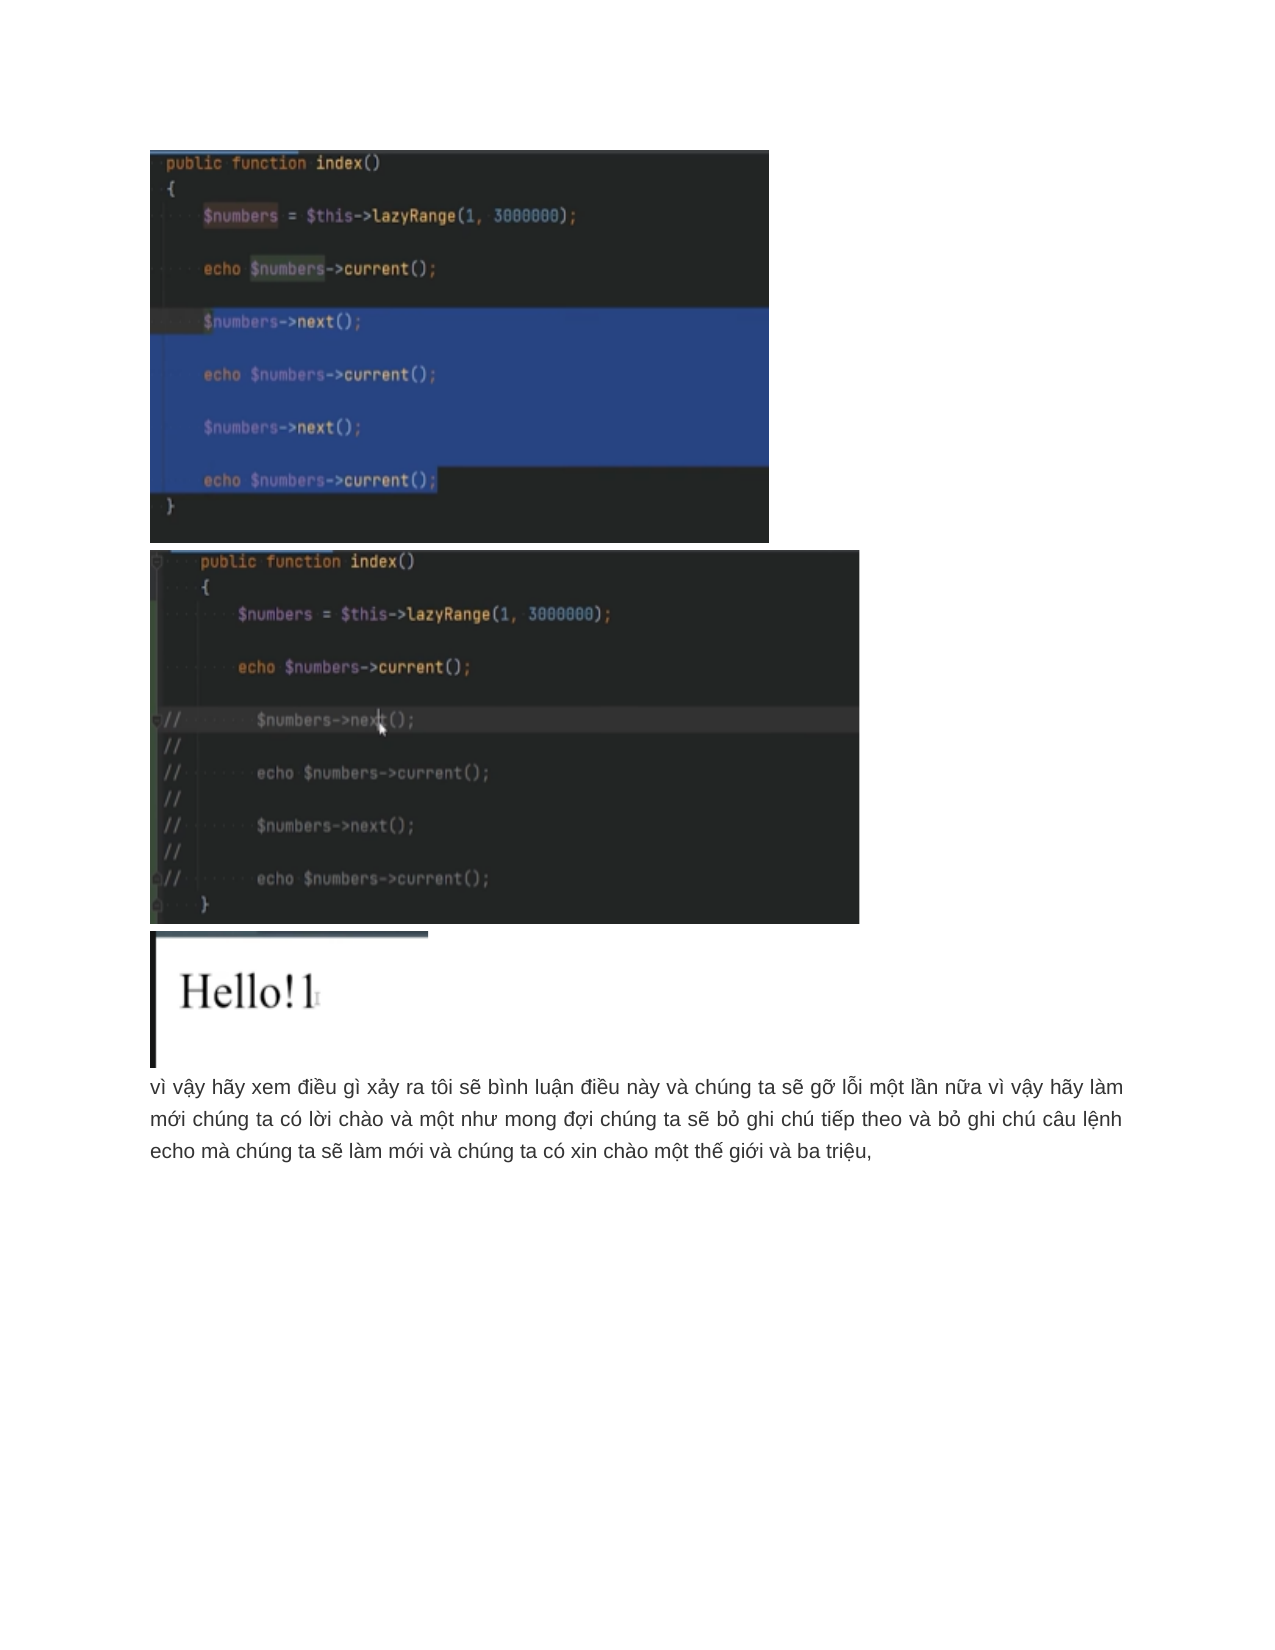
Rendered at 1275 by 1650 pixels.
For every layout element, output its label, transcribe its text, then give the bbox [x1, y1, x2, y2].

picture [150, 931, 429, 1068]
text vì vậy hãy xem điều gì xảy ra tôi sẽ bình luận điều này và chúng ta sẽ gỡ lỗi một lần nữa vì vậy hãy làm mới chúng ta có lời chào và một như mong đợi chúng ta sẽ bỏ ghi chú tiếp theo và bỏ ghi chú câu lệnh echo mà chúng ta sẽ làm mới và chúng ta có xin chào một thế giới và ba triệu, [150, 1075, 1125, 1162]
picture [150, 150, 769, 543]
picture [150, 550, 860, 924]
